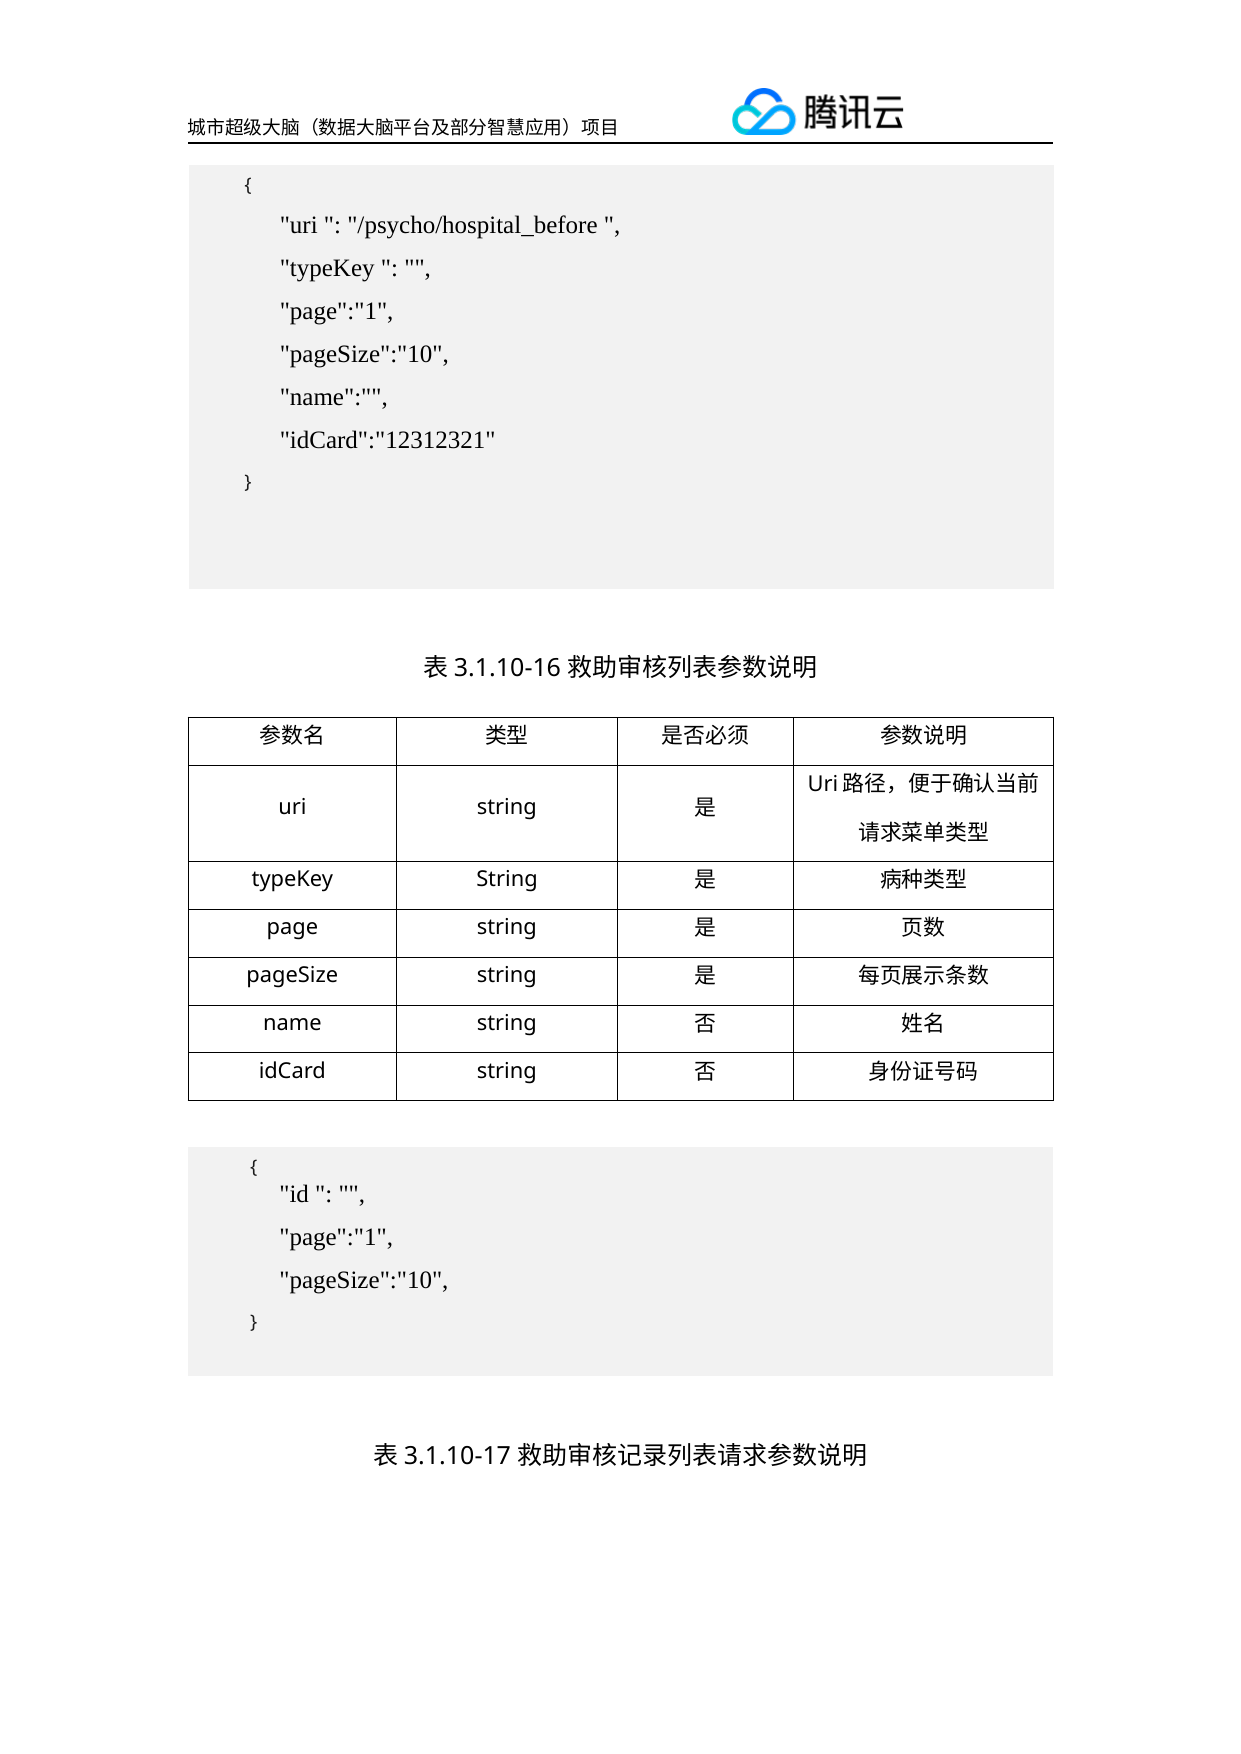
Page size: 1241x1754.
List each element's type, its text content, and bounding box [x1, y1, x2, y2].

table_cell String [397, 862, 617, 909]
picture [748, 128, 780, 135]
table_cell string [397, 910, 617, 957]
table_cell 是 [618, 958, 793, 1004]
table_cell 每页展示条数 [794, 958, 1053, 1004]
table_cell 是 [618, 910, 793, 957]
table_header 参数名 [189, 718, 396, 764]
text 表 3.1.10-16 救助审核列表参数说明 [187, 633, 1053, 698]
table_cell 否 [618, 1053, 793, 1100]
picture [732, 88, 904, 135]
table_cell 是 [618, 862, 793, 909]
table_header 类型 [397, 718, 617, 764]
text 表 3.1.10-17 救助审核记录列表请求参数说明 [187, 1421, 1053, 1486]
table_cell 否 [618, 1006, 793, 1052]
table_cell page [189, 910, 396, 957]
table_cell 病种类型 [794, 862, 1053, 909]
table_cell idCard [189, 1053, 396, 1100]
picture [760, 111, 790, 129]
table_header 是否必须 [618, 718, 793, 764]
table_cell string [397, 766, 617, 861]
table_cell string [397, 1006, 617, 1052]
table_cell 页数 [794, 910, 1053, 957]
table_cell name [189, 1006, 396, 1052]
table_cell pageSize [189, 958, 396, 1004]
table_cell 是 [618, 766, 793, 861]
table_cell 姓名 [794, 1006, 1053, 1052]
table_cell Uri路径，便于确认当前请求菜单类型 [794, 766, 1053, 861]
table_cell 身份证号码 [794, 1053, 1053, 1100]
table_cell string [397, 958, 617, 1004]
table_cell uri [189, 766, 396, 861]
table_header 参数说明 [794, 718, 1053, 764]
table_cell string [397, 1053, 617, 1100]
table_cell typeKey [189, 862, 396, 909]
